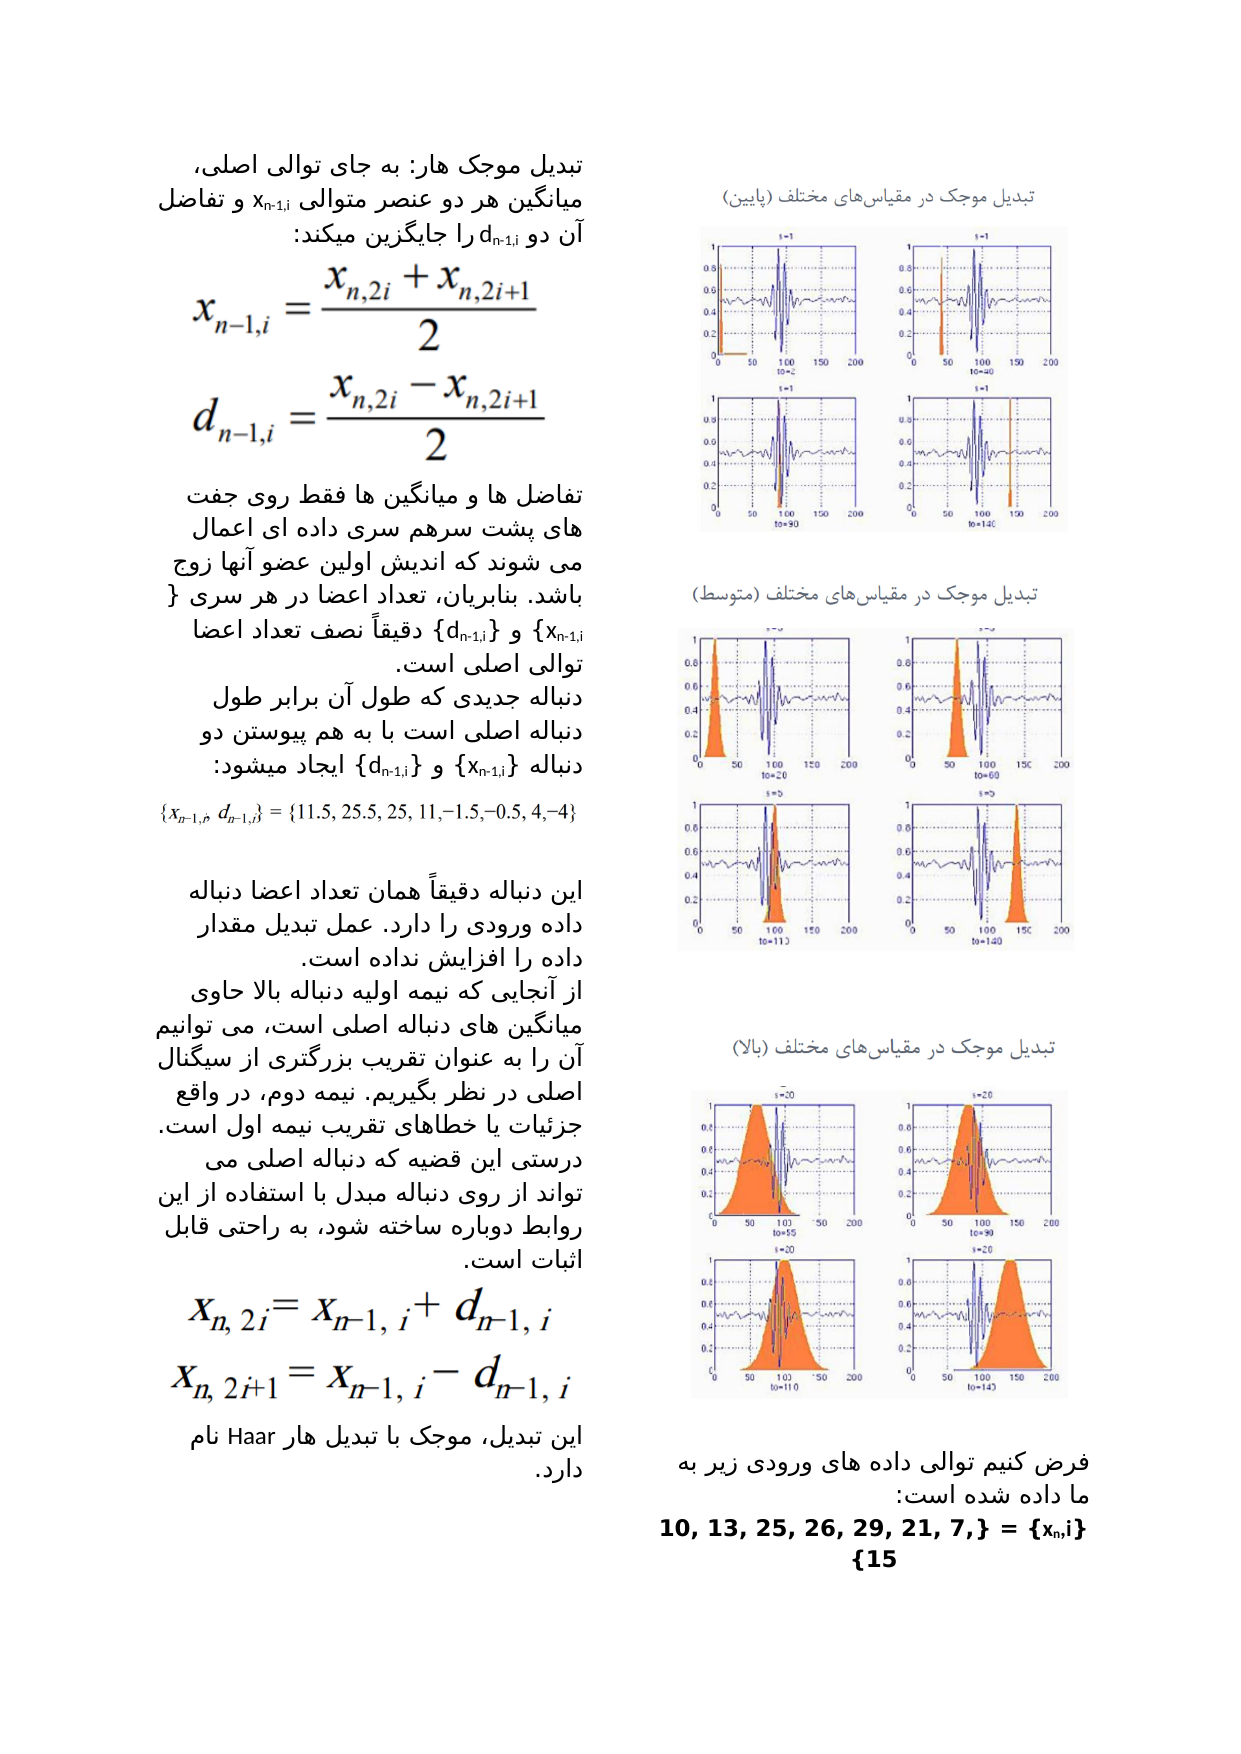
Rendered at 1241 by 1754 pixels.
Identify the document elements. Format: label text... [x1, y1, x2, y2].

list از آنجایی که نیمه اولیه دنباله بالا حاوی میانگین های دنباله اصلی است، می توانیم آن را به عنوان تقریب بزرگتری از سیگنال اصلی در نظر بگیریم. نیمه دوم، در واقع جزئیات یا خطاهای تقریب نیمه اول است. [150, 977, 583, 1140]
list این تبدیل، موجک با تبدیل هار Haar نام دارد. [150, 1420, 583, 1484]
list این دنباله دقیقاً همان تعداد اعضا دنباله داده ورودی را دارد. عمل تبدیل مقدار داده را افزایش نداده است. [150, 876, 583, 972]
list تفاضل ها و میانگین ها فقط روی جفت های پشت سرهم سری داده ای اعمال می شوند که اندیش اولین عضو آنها زوج باشد. بنابریان، تعداد اعضا در هر سری {xn-1,i} و {dn-1,i} دقیقاً نصف تعداد اعضا توالی اصلی است. [150, 480, 583, 678]
picture [150, 784, 584, 837]
picture [150, 1278, 584, 1416]
list {xn,i} = {10, 13, 25, 26, 29, 21, 7, 15} [657, 1514, 1090, 1573]
picture [150, 253, 584, 476]
list درستی این قضیه که دنباله اصلی می تواند از روی دنباله مبدل با استفاده از این روابط دوباره ساخته شود، به راحتی قابل اثبات است. [150, 1144, 583, 1274]
picture [657, 182, 1090, 537]
picture [657, 572, 1090, 956]
list فرض کنیم توالی داده های ورودی زیر به ما داده شده است: [657, 1447, 1090, 1510]
picture [657, 1024, 1090, 1411]
list دنباله جدیدی که طول آن برابر طول دنباله اصلی است با به هم پیوستن دو دنباله {xn-1,i} و {dn-1,i} ايجاد ميشود: [150, 683, 583, 780]
list تبدیل موجک هار: به جای توالی اصلی، میانگین هر دو عنصر متوالی xn-1,i و تفاضل آن دو dn-1,i را جایگزین میکند: [150, 150, 583, 249]
